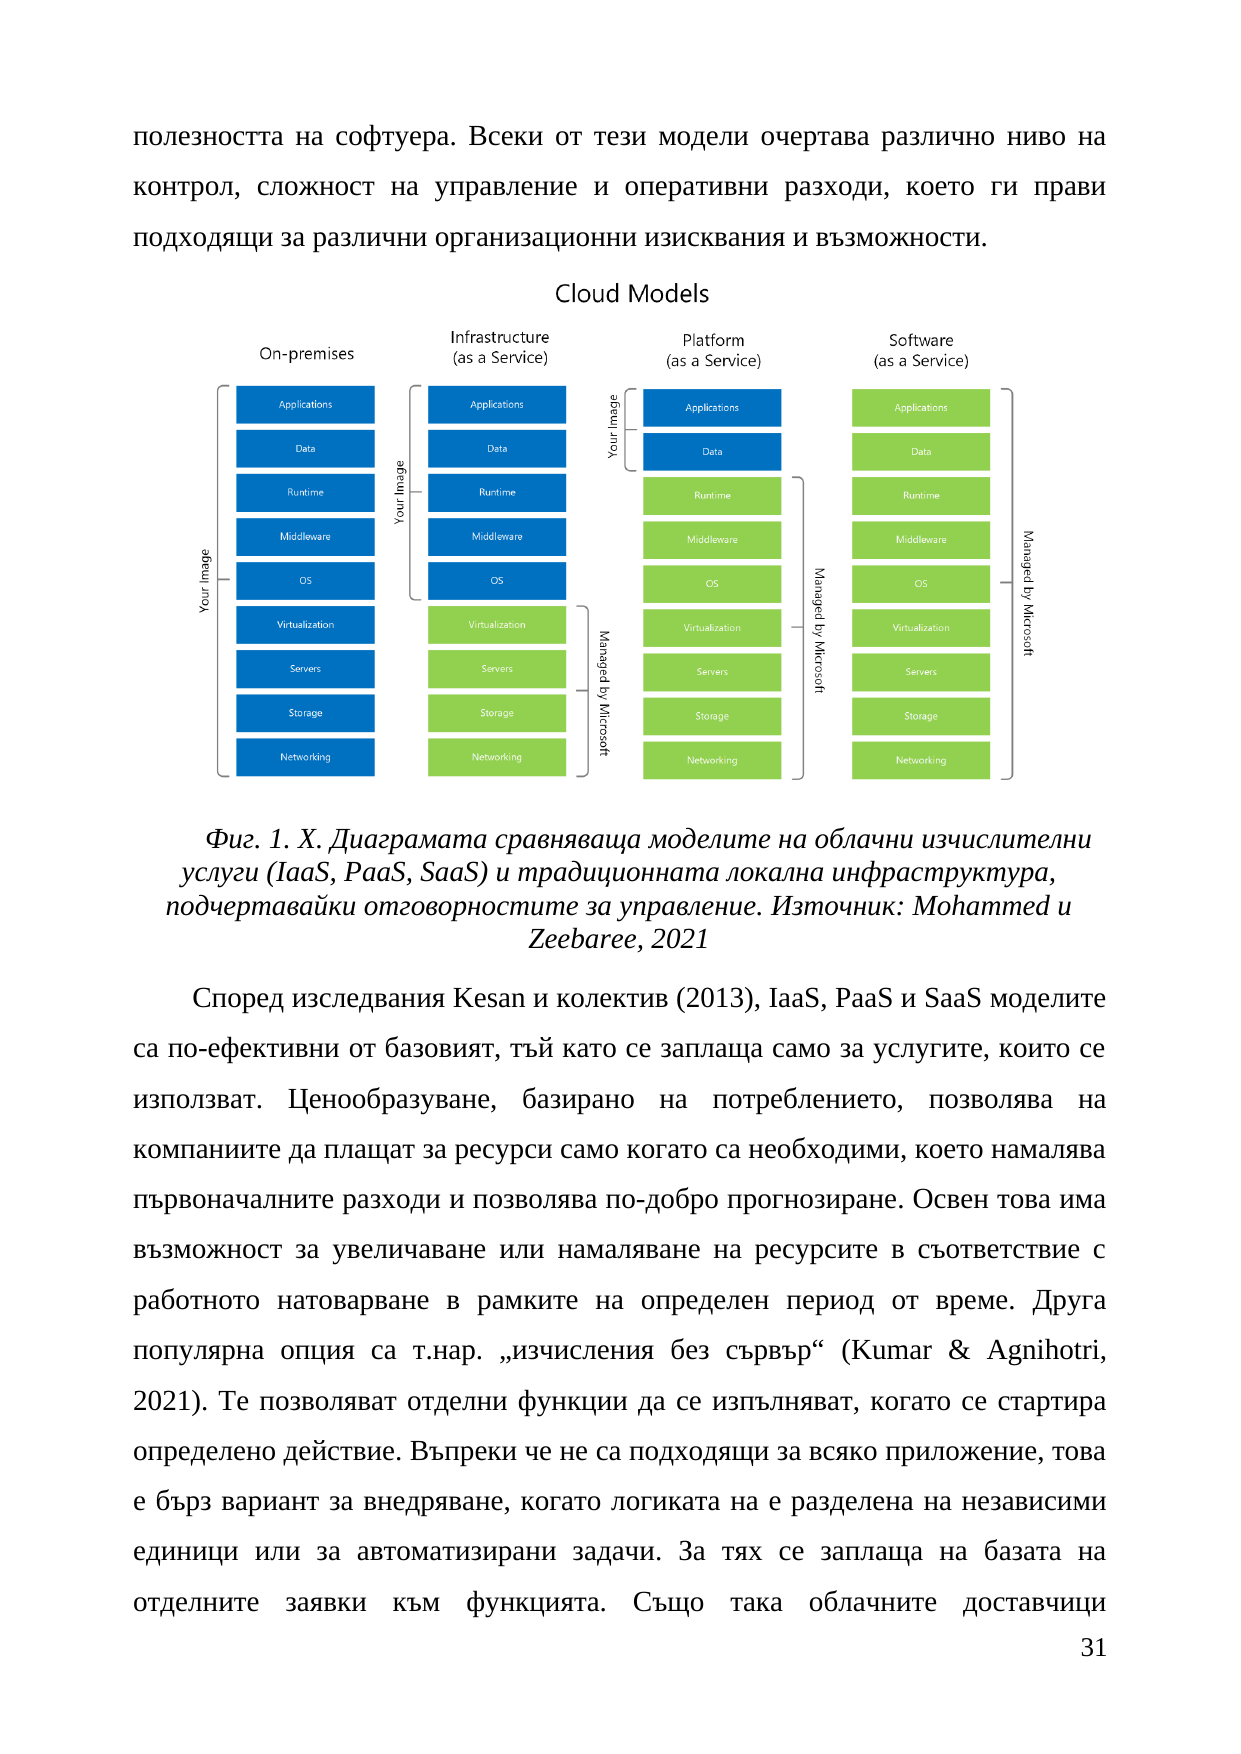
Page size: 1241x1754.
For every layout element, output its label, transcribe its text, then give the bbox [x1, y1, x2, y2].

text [133, 118, 1107, 252]
picture [192, 269, 1041, 780]
title Фиг. 1. X. Диаграмата сравняваща моделите на облачни изчислителни услуги (IaaS, PaaS, SaaS) и традиционната локална инфраструктура, подчертавайки отговорностите за управление. Източник: Mohammed и Zeebaree, 2021 [133, 821, 1107, 955]
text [133, 980, 1107, 1617]
